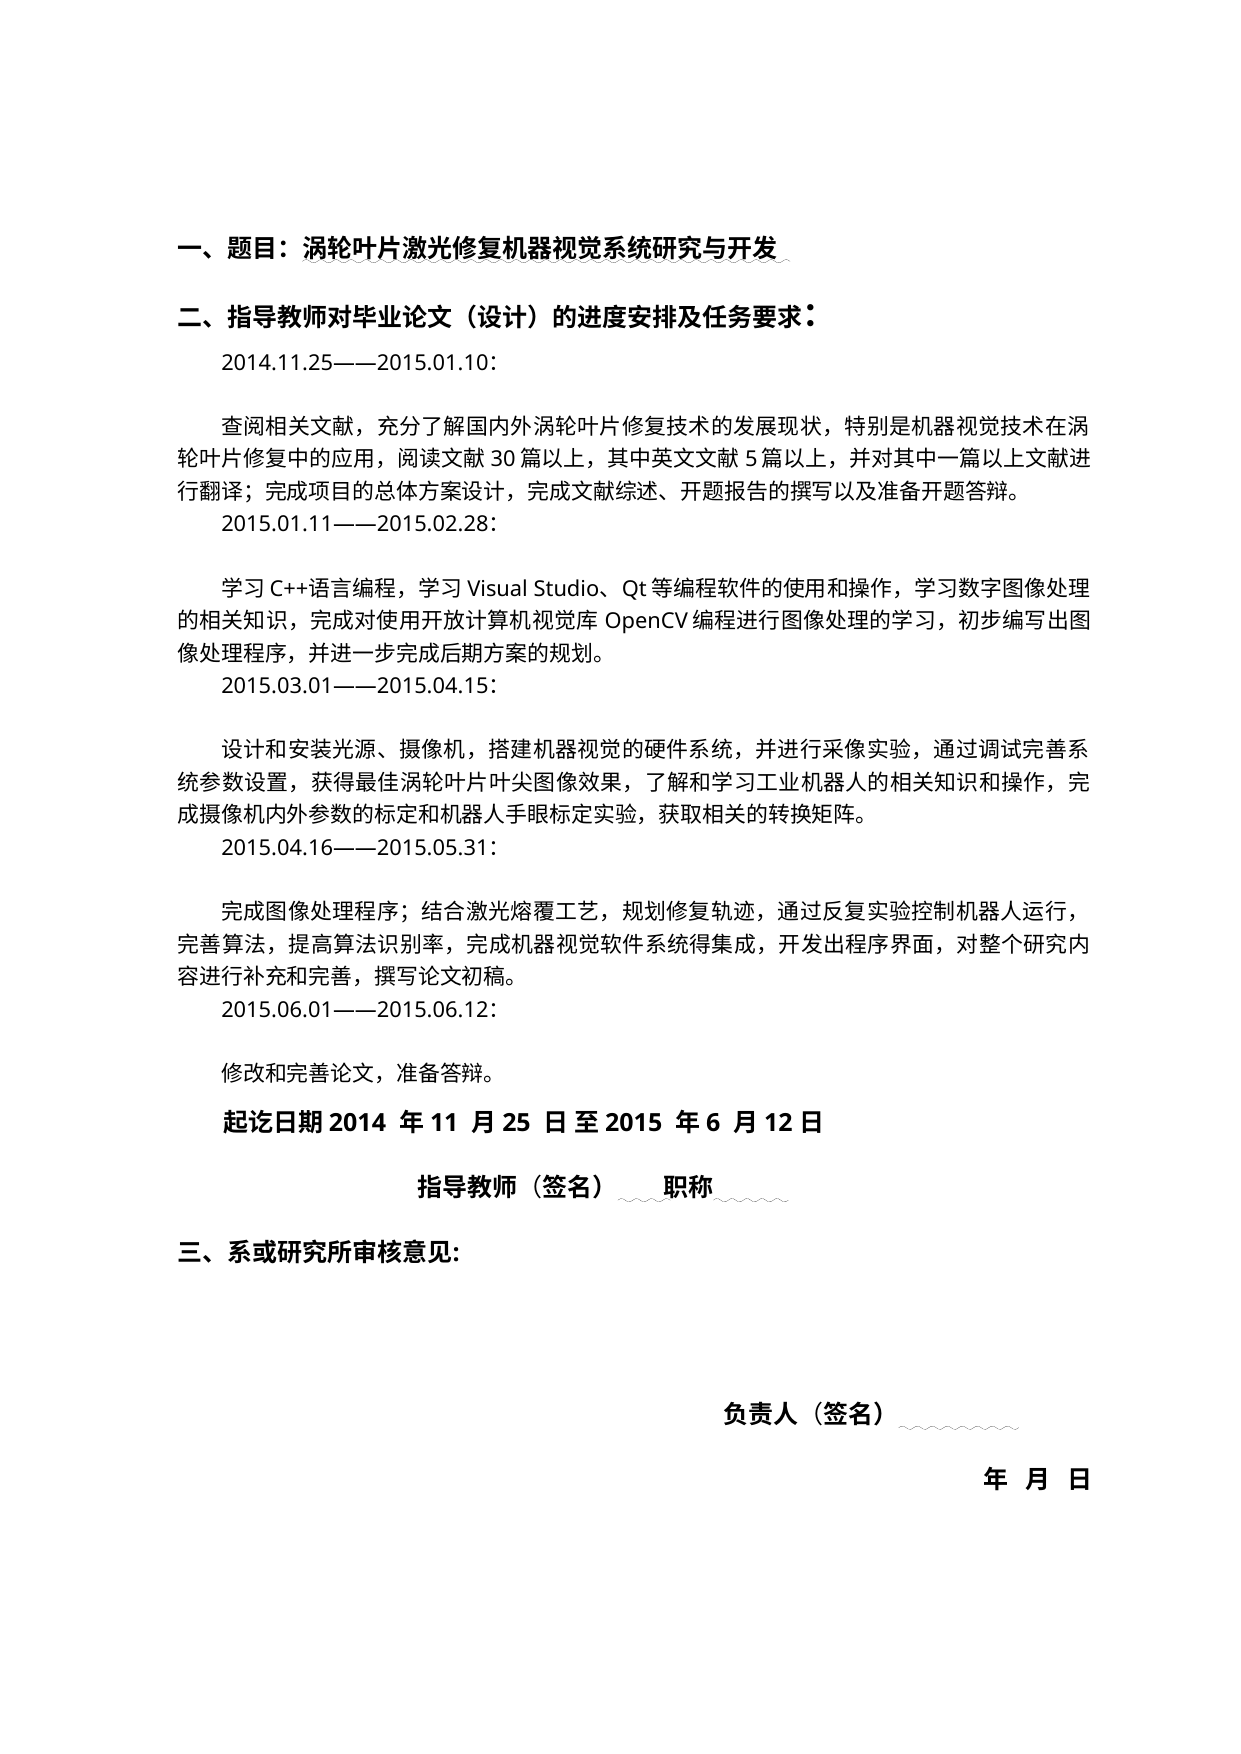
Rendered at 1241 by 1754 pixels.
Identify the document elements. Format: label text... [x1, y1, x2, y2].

text 2015.01.11——2015.02.28： [177, 506, 1092, 538]
text 三、系或研究所审核意见: [177, 1218, 1092, 1283]
text 修改和完善论文，准备答辩。 [177, 1056, 1092, 1088]
text 起讫日期 2014 年 11 月 25 日 至 2015 年 6 月 12 日 [177, 1088, 1092, 1153]
text 负责人（签名） [177, 1381, 1092, 1446]
text 2014.11.25——2015.01.10： [177, 344, 1092, 377]
text 查阅相关文献，充分了解国内外涡轮叶片修复技术的发展现状，特别是机器视觉技术在涡轮叶片修复中的应用，阅读文献30篇以上，其中英文文献5篇以上，并对其中一篇以上文献进行翻译；完成项目的总体方案设计，完成文献综述、开题报告的撰写以及准备开题答辩。 [177, 408, 1092, 506]
text 一、题目：涡轮叶片激光修复机器视觉系统研究与开发 [177, 214, 1092, 279]
text 二、指导教师对毕业论文（设计）的进度安排及任务要求： [177, 279, 1092, 344]
text 2015.06.01——2015.06.12： [177, 991, 1092, 1024]
text 指导教师（签名） 职称 [177, 1153, 1092, 1218]
text 设计和安装光源、摄像机，搭建机器视觉的硬件系统，并进行采像实验，通过调试完善系统参数设置，获得最佳涡轮叶片叶尖图像效果，了解和学习工业机器人的相关知识和操作，完成摄像机内外参数的标定和机器人手眼标定实验，获取相关的转换矩阵。 [177, 732, 1092, 829]
text 年 月 日 [177, 1446, 1092, 1511]
text 2015.03.01——2015.04.15： [177, 668, 1092, 700]
text 2015.04.16——2015.05.31： [177, 829, 1092, 862]
text 完成图像处理程序；结合激光熔覆工艺，规划修复轨迹，通过反复实验控制机器人运行，完善算法，提高算法识别率，完成机器视觉软件系统得集成，开发出程序界面，对整个研究内容进行补充和完善，撰写论文初稿。 [177, 894, 1092, 991]
text 学习C++语言编程，学习Visual Studio、Qt等编程软件的使用和操作，学习数字图像处理的相关知识，完成对使用开放计算机视觉库OpenCV编程进行图像处理的学习，初步编写出图像处理程序，并进一步完成后期方案的规划。 [177, 570, 1092, 668]
